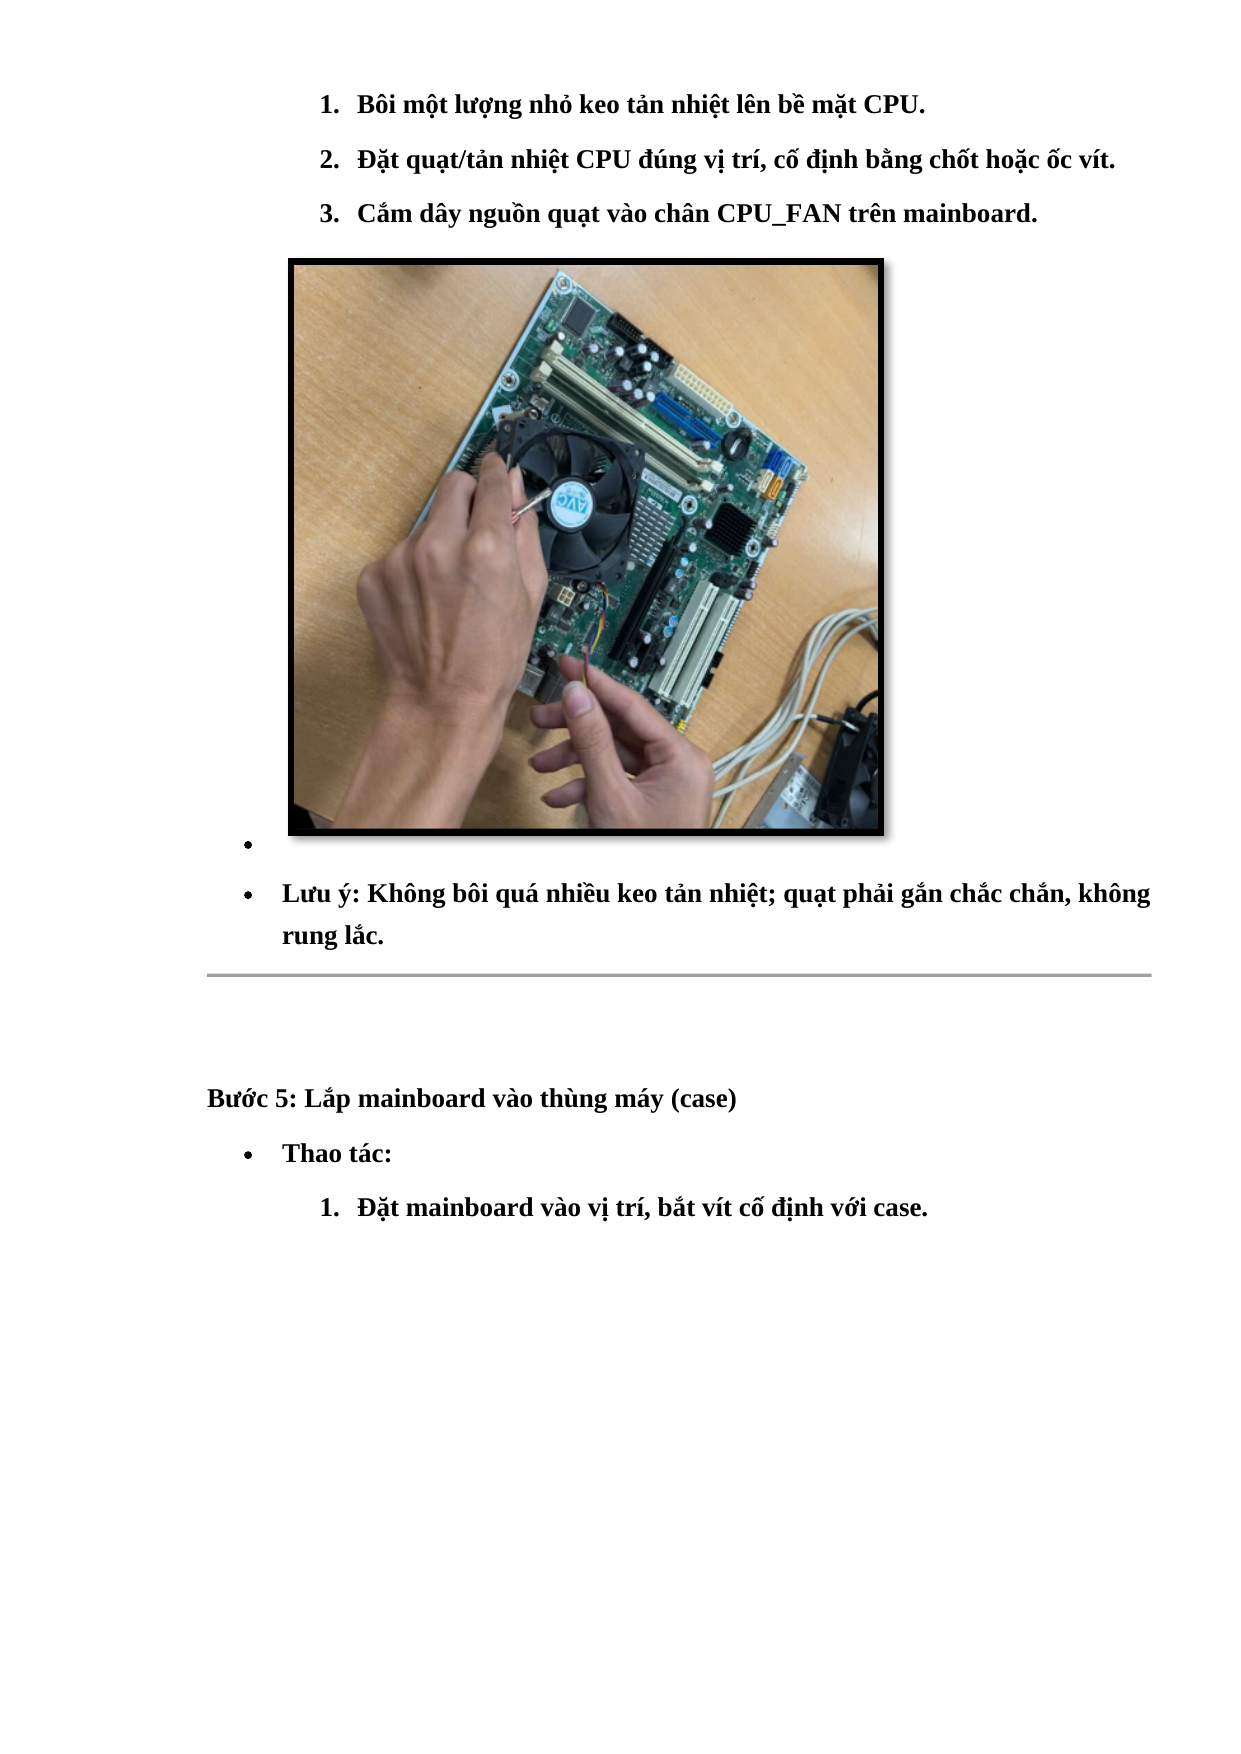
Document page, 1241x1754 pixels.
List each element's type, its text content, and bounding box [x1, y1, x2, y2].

list Đặt mainboard vào vị trí, bắt vít cố định với case. [319, 1192, 1152, 1223]
list Đặt quạt/tản nhiệt CPU đúng vị trí, cố định bằng chốt hoặc ốc vít. [319, 143, 1152, 174]
list Thao tác: [244, 1137, 1152, 1168]
list Lưu ý: Không bôi quá nhiều keo tản nhiệt; quạt phải gắn chắc chắn, không rung lắc. [244, 877, 1152, 950]
text Bước 5: Lắp mainboard vào thùng máy (case) [207, 1083, 1152, 1114]
list Bôi một lượng nhỏ keo tản nhiệt lên bề mặt CPU. [319, 89, 1152, 120]
picture [294, 265, 878, 829]
list Cắm dây nguồn quạt vào chân CPU_FAN trên mainboard. [319, 198, 1152, 229]
